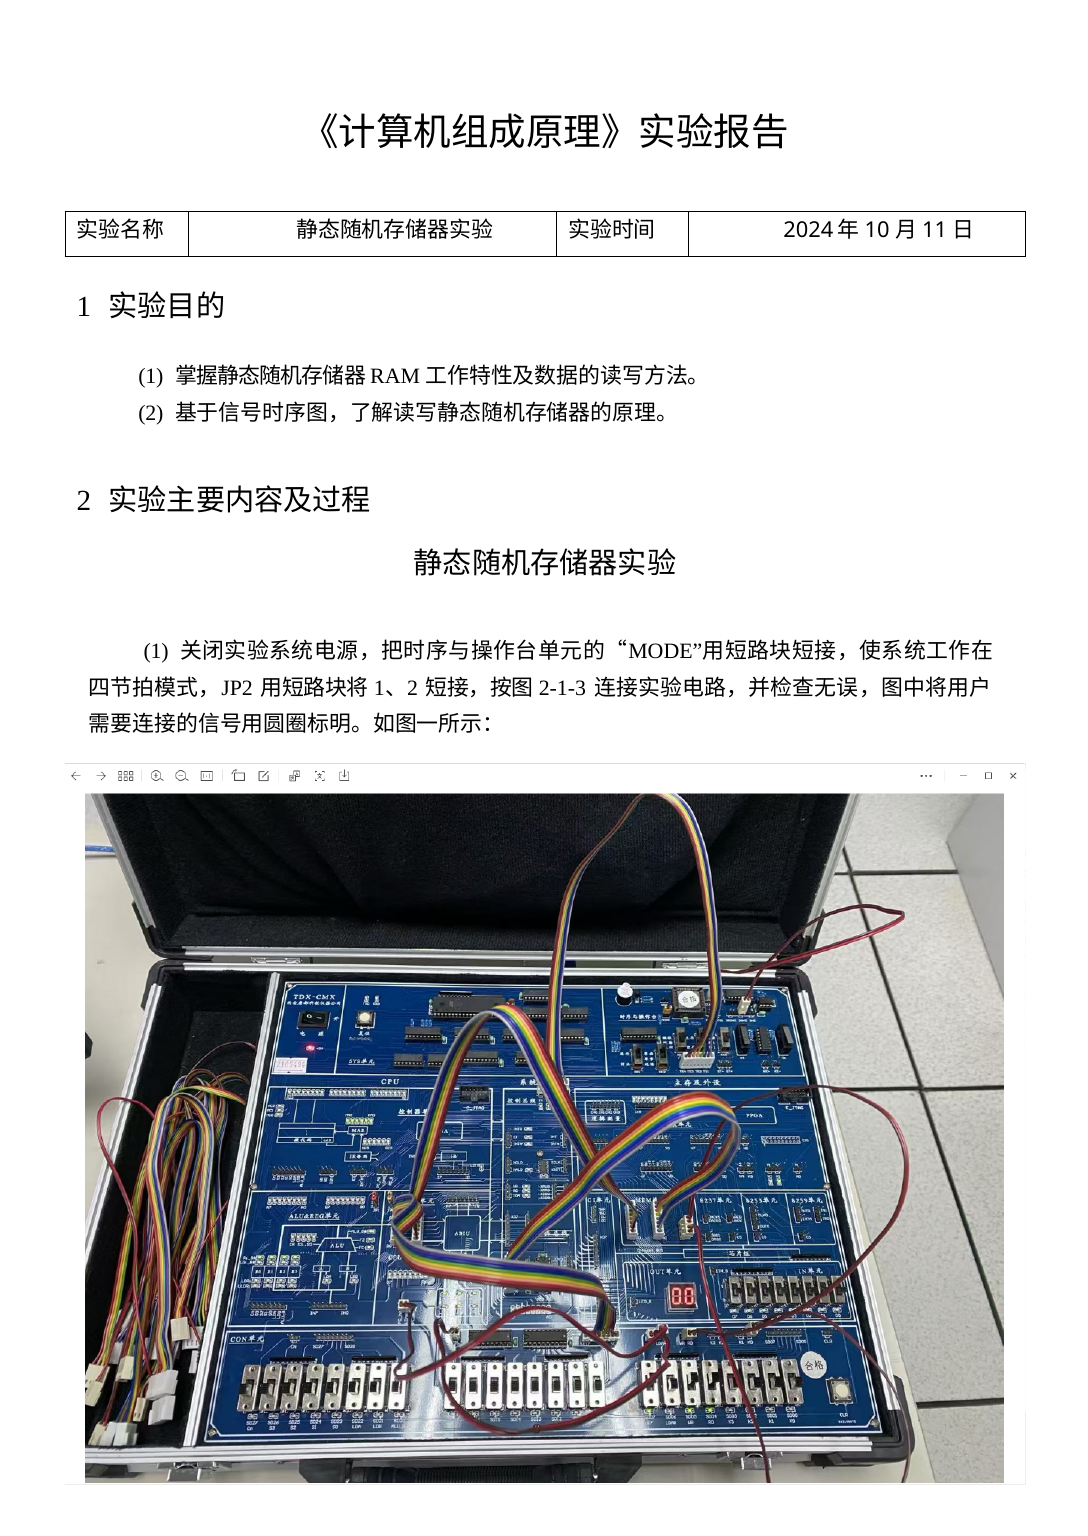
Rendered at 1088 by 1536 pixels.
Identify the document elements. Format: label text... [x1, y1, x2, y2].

table_header 静态随机存储器实验 [189, 212, 556, 256]
text 《计算机组成原理》实验报告 [64, 102, 1025, 156]
table_header 实验名称 [66, 212, 188, 256]
list 掌握静态随机存储器 RAM 工作特性及数据的读写方法。 [138, 358, 1025, 390]
table_header 实验时间 [557, 212, 688, 256]
picture [64, 763, 1025, 1485]
subtitle 静态随机存储器实验 [64, 540, 1025, 582]
subtitle 实验主要内容及过程 [76, 477, 1025, 519]
list 基于信号时序图，了解读写静态随机存储器的原理。 [138, 394, 1025, 426]
list 关闭实验系统电源，把时序与操作台单元的“MODE”用短路块短接，使系统工作在四节拍模式，JP2 用短路块将 1、2 短接，按图 2-1-3 连接实验电路，并检查无误，图中将用户需要连接的信号用圆圈标明。如图一所示： [88, 633, 993, 738]
table_header 2024年 10 月 11 日 [689, 212, 1025, 256]
subtitle 实验目的 [76, 282, 1025, 324]
